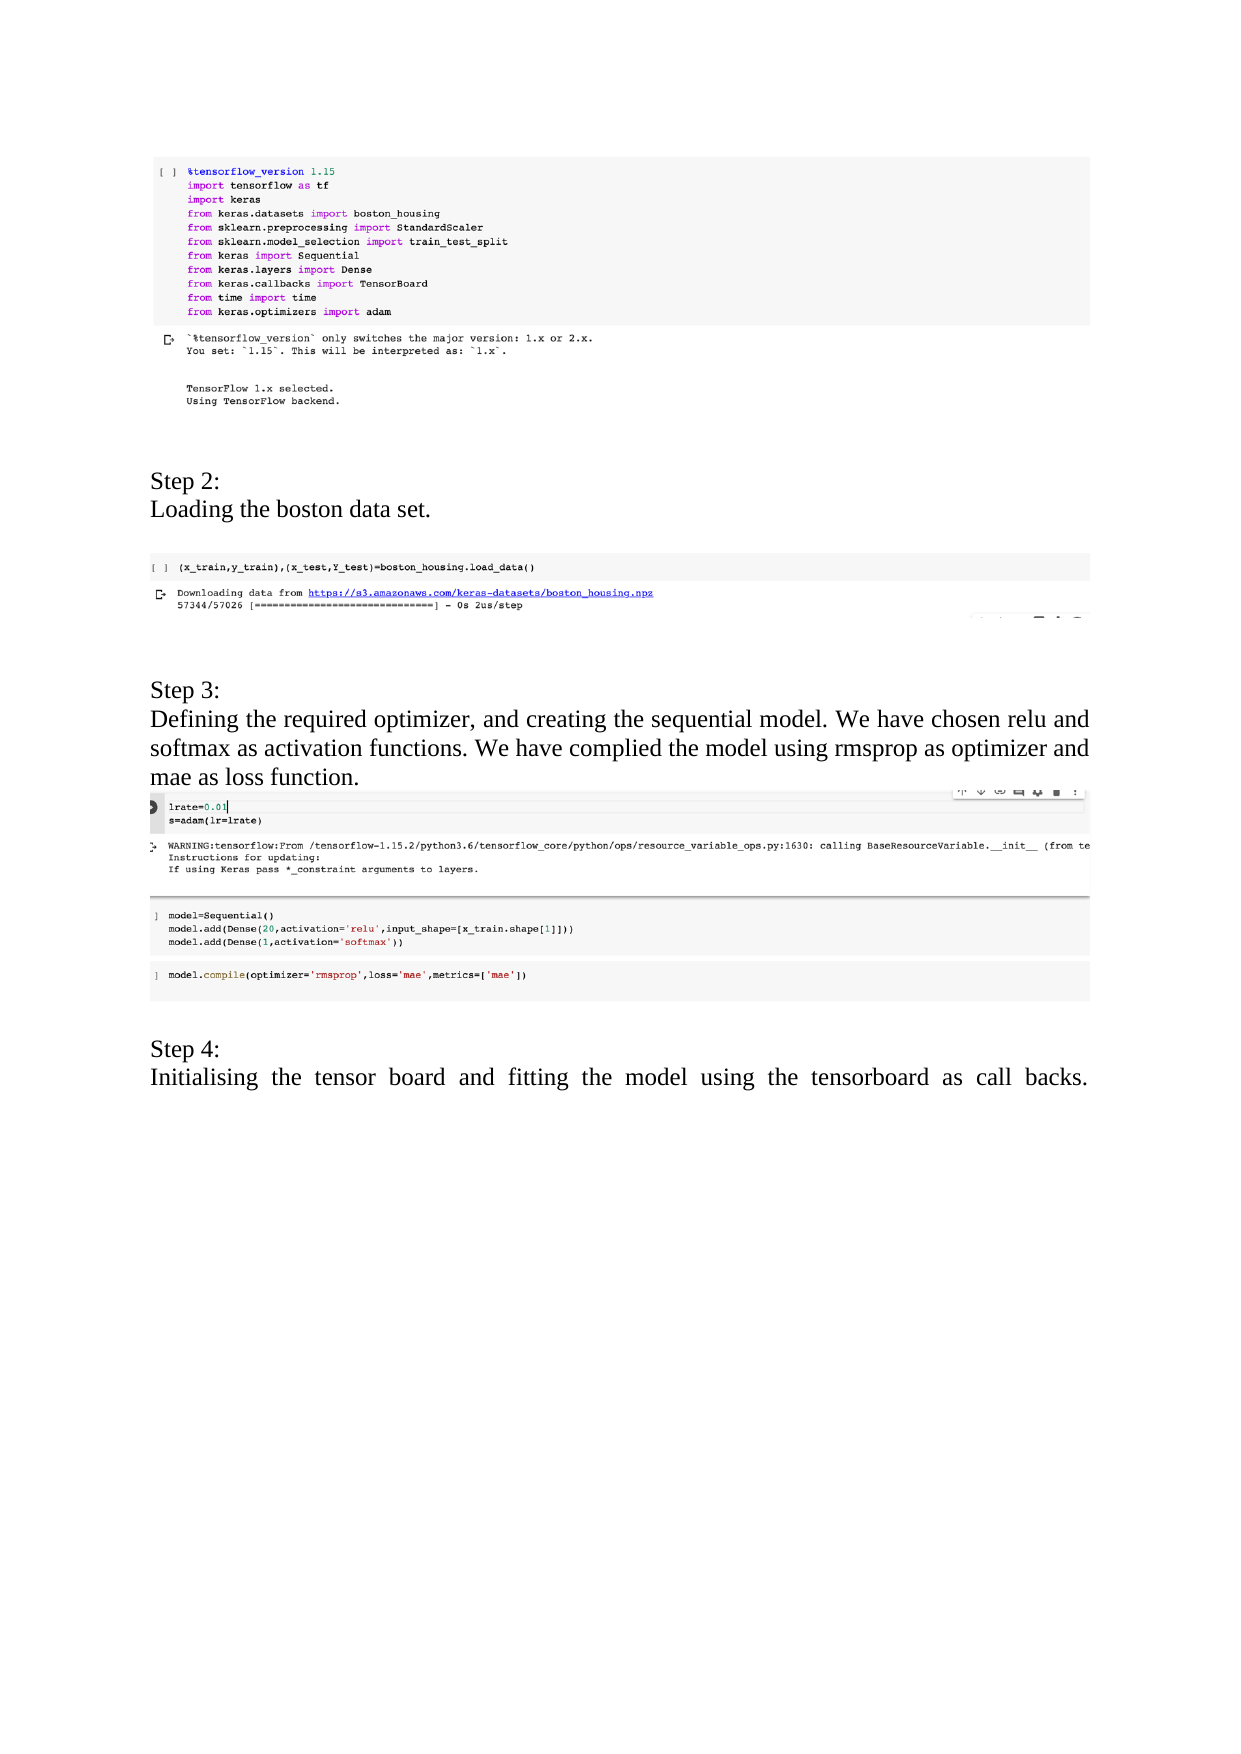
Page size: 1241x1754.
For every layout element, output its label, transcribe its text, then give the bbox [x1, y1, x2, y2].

text Step 3: [150, 675, 1090, 704]
picture [150, 790, 1091, 1005]
picture [150, 150, 1091, 409]
picture [150, 552, 1091, 618]
text Initialising the tensor board and fitting the model using the tensorboard as call backs. [150, 1062, 1090, 1120]
text Step 4: [150, 1034, 1090, 1062]
text Defining the required optimizer, and creating the sequential model. We have chosen relu and softmax as activation functions. We have complied the model using rmsprop as optimizer and mae as loss function. [150, 704, 1090, 790]
text Step 2: [150, 466, 1090, 494]
text Loading the boston data set. [150, 494, 1090, 523]
